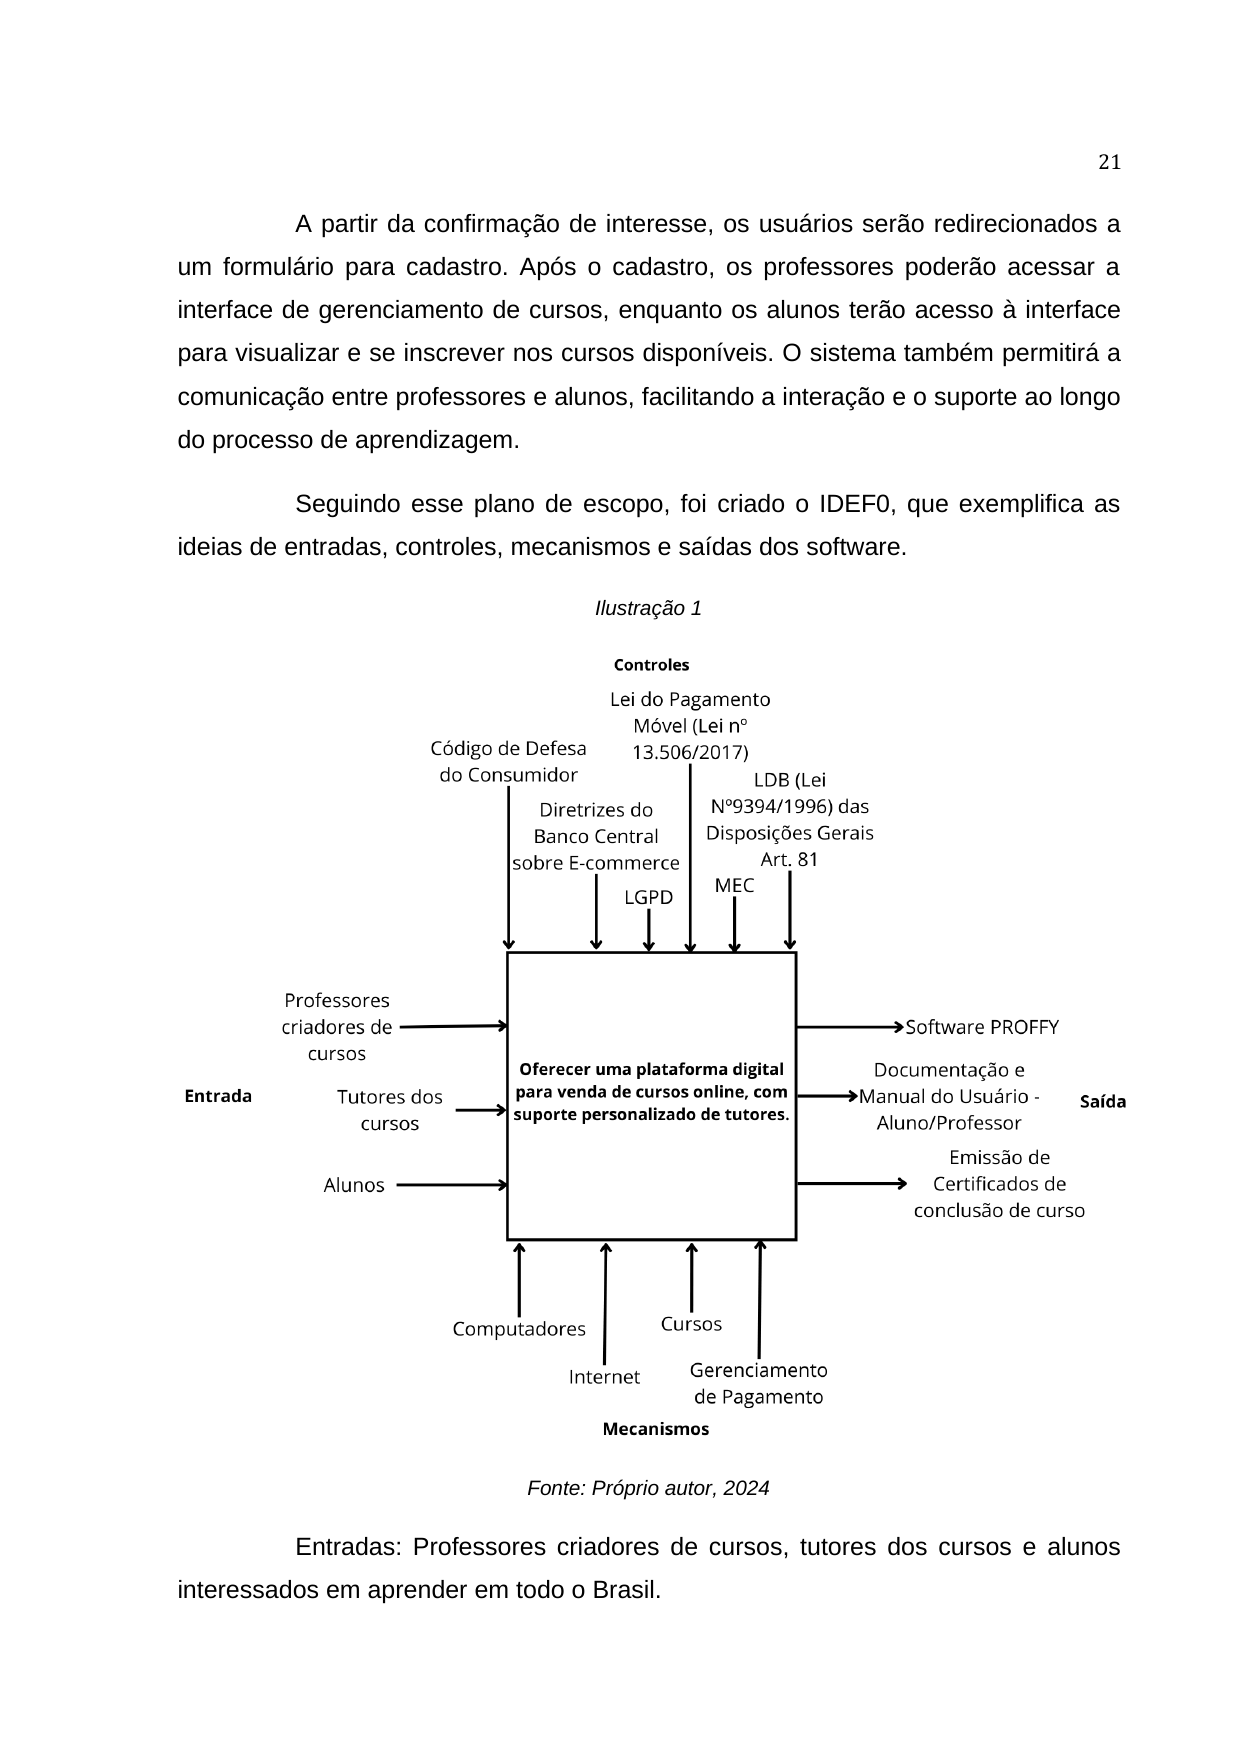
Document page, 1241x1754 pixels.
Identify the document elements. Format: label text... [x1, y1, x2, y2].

text Seguindo esse plano de escopo, foi criado o IDEF0, que exemplifica as ideias de entradas, controles, mecanismos e saídas dos software. [177, 489, 1122, 561]
text Entradas: Professores criadores de cursos, tutores dos cursos e alunos interessados em aprender em todo o Brasil. [177, 1532, 1122, 1604]
subtitle Ilustração 1 [177, 596, 1122, 620]
picture [177, 652, 1134, 1442]
text A partir da confirmação de interesse, os usuários serão redirecionados a um formulário para cadastro. Após o cadastro, os professores poderão acessar a interface de gerenciamento de cursos, enquanto os alunos terão acesso à interface para visualizar e se inscrever nos cursos disponíveis. O sistema também permitirá a comunicação entre professores e alunos, facilitando a interação e o suporte ao longo do processo de aprendizagem. [177, 209, 1122, 453]
text Fonte: Próprio autor, 2024 [177, 1476, 1122, 1499]
